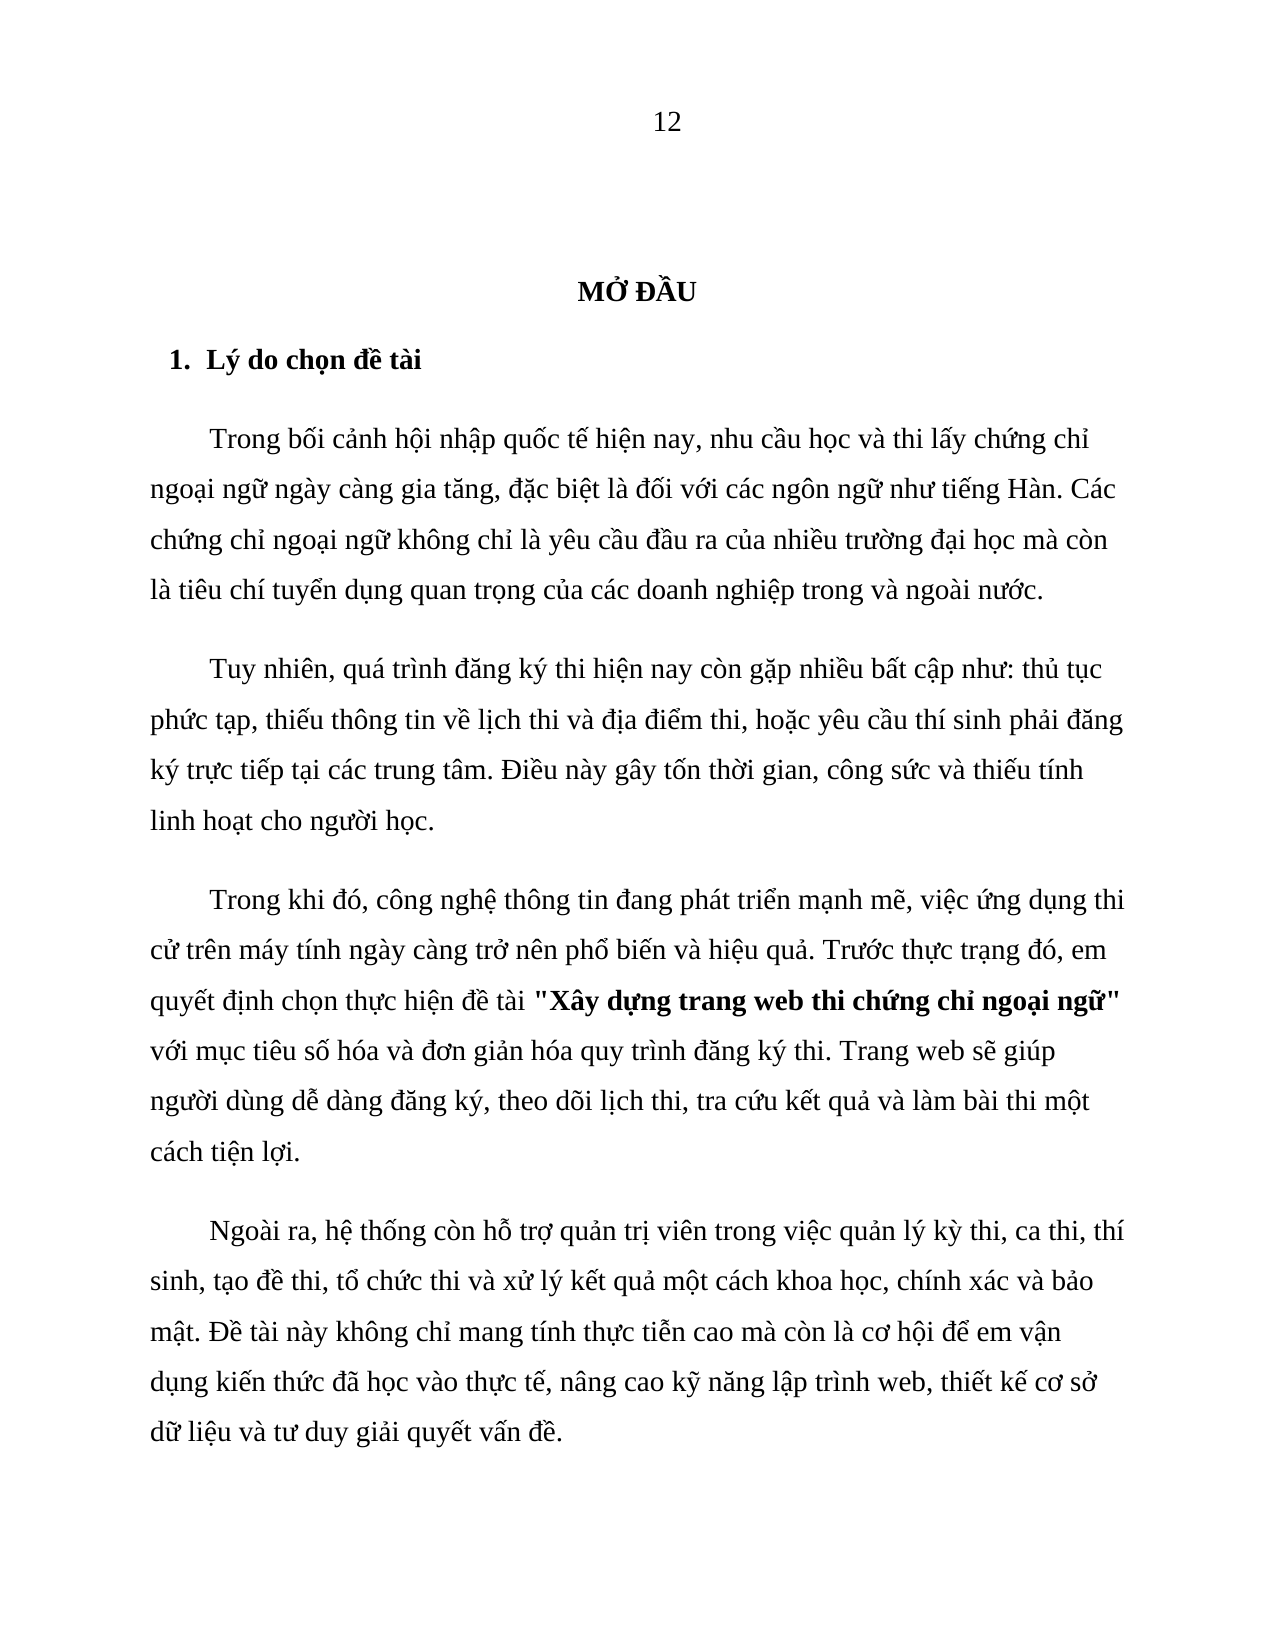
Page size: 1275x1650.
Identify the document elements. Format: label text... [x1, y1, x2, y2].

text Trong khi đó, công nghệ thông tin đang phát triển mạnh mẽ, việc ứng dụng thi cử trên máy tính ngày càng trở nên phổ biến và hiệu quả. Trước thực trạng đó, em quyết định chọn thực hiện đề tài "Xây dựng trang web thi chứng chỉ ngoại ngữ" với mục tiêu số hóa và đơn giản hóa quy trình đăng ký thi. Trang web sẽ giúp người dùng dễ dàng đăng ký, theo dõi lịch thi, tra cứu kết quả và làm bài thi một cách tiện lợi. [150, 882, 1125, 1167]
subtitle MỞ ĐẦU [150, 274, 1125, 308]
text Ngoài ra, hệ thống còn hỗ trợ quản trị viên trong việc quản lý kỳ thi, ca thi, thí sinh, tạo đề thi, tổ chức thi và xử lý kết quả một cách khoa học, chính xác và bảo mật. Đề tài này không chỉ mang tính thực tiễn cao mà còn là cơ hội để em vận dụng kiến thức đã học vào thực tế, nâng cao kỹ năng lập trình web, thiết kế cơ sở dữ liệu và tư duy giải quyết vấn đề. [150, 1213, 1125, 1448]
subtitle Lý do chọn đề tài [169, 342, 1125, 375]
text Tuy nhiên, quá trình đăng ký thi hiện nay còn gặp nhiều bất cập như: thủ tục phức tạp, thiếu thông tin về lịch thi và địa điểm thi, hoặc yêu cầu thí sinh phải đăng ký trực tiếp tại các trung tâm. Điều này gây tốn thời gian, công sức và thiếu tính linh hoạt cho người học. [150, 652, 1125, 836]
text Trong bối cảnh hội nhập quốc tế hiện nay, nhu cầu học và thi lấy chứng chỉ ngoại ngữ ngày càng gia tăng, đặc biệt là đối với các ngôn ngữ như tiếng Hàn. Các chứng chỉ ngoại ngữ không chỉ là yêu cầu đầu ra của nhiều trường đại học mà còn là tiêu chí tuyển dụng quan trọng của các doanh nghiệp trong và ngoài nước. [150, 421, 1125, 606]
